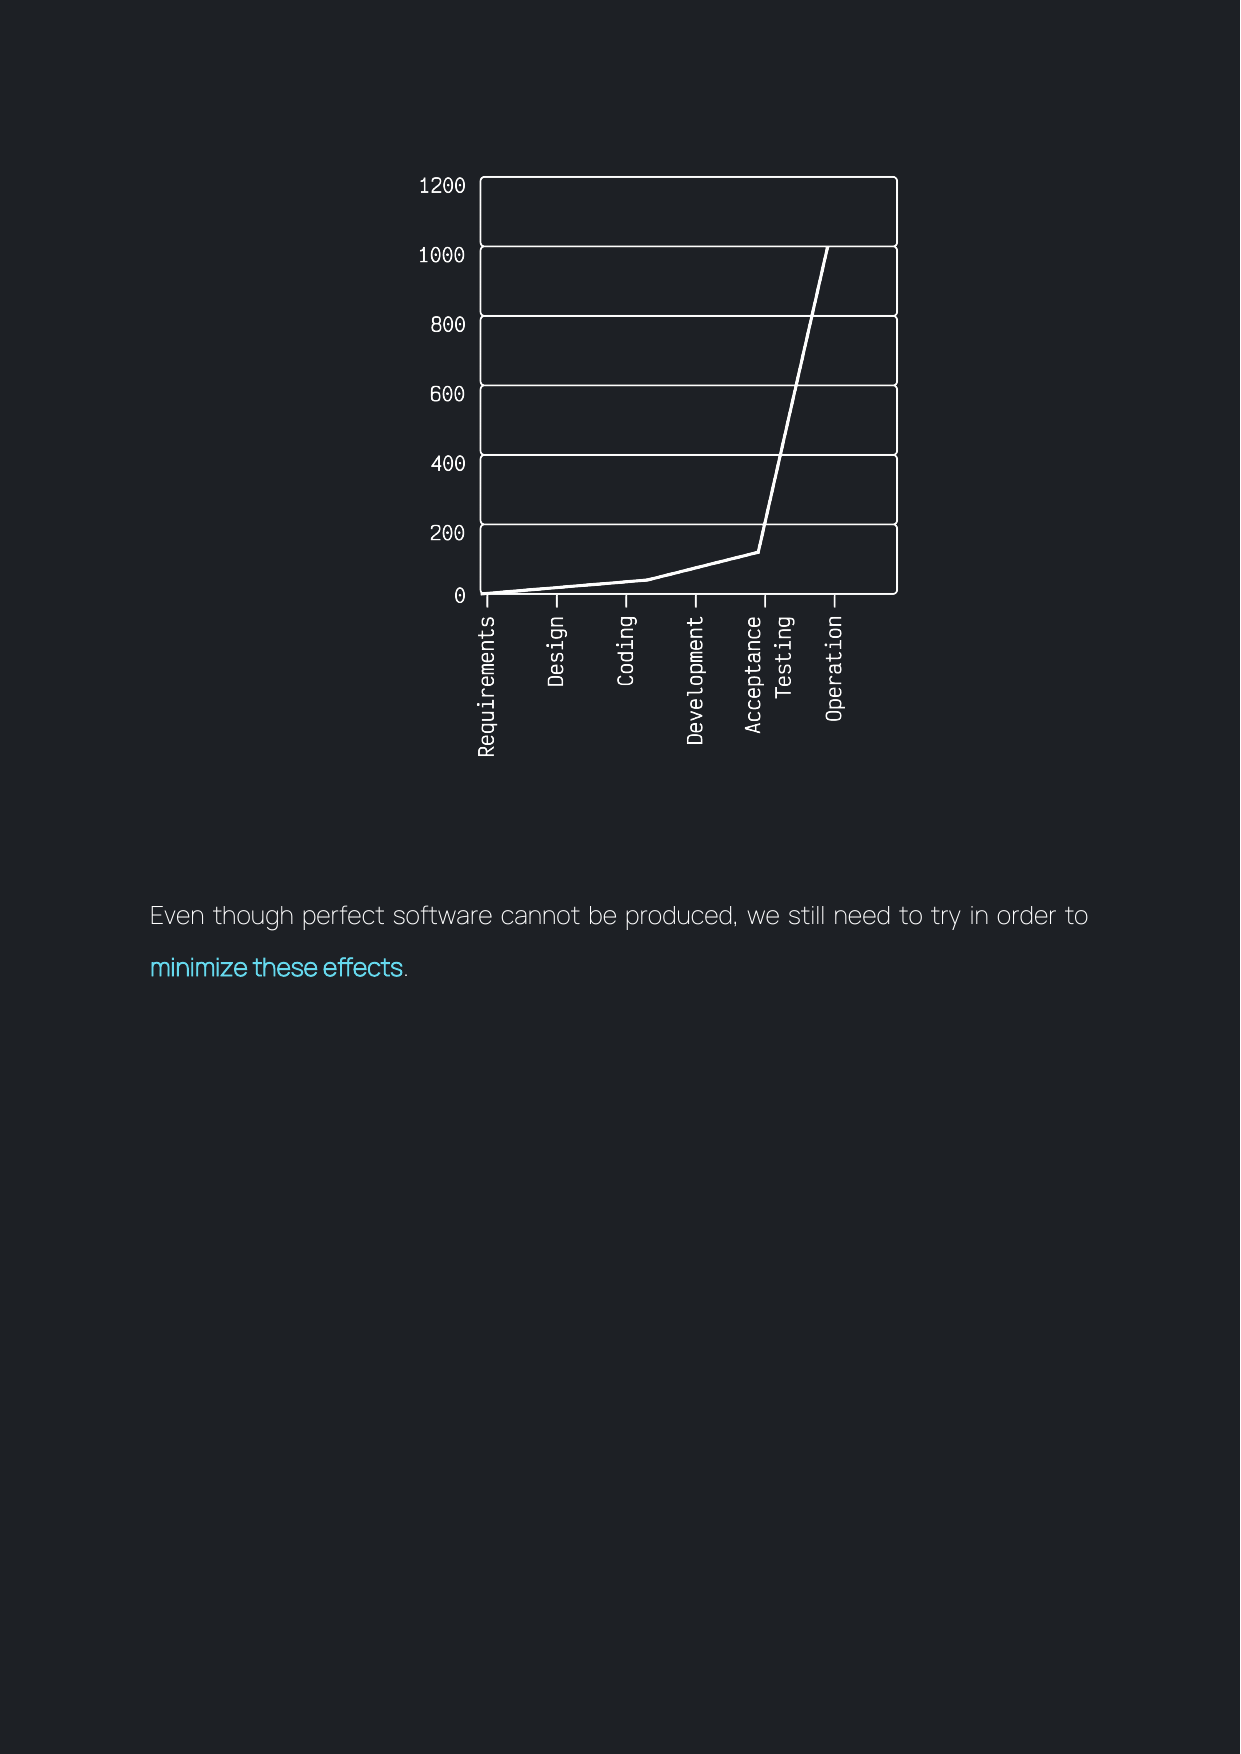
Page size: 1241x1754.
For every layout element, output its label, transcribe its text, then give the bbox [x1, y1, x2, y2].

text Even though perfect software cannot be produced, we still need to try in order to minimize these effects. [150, 898, 1090, 983]
picture [404, 150, 911, 844]
